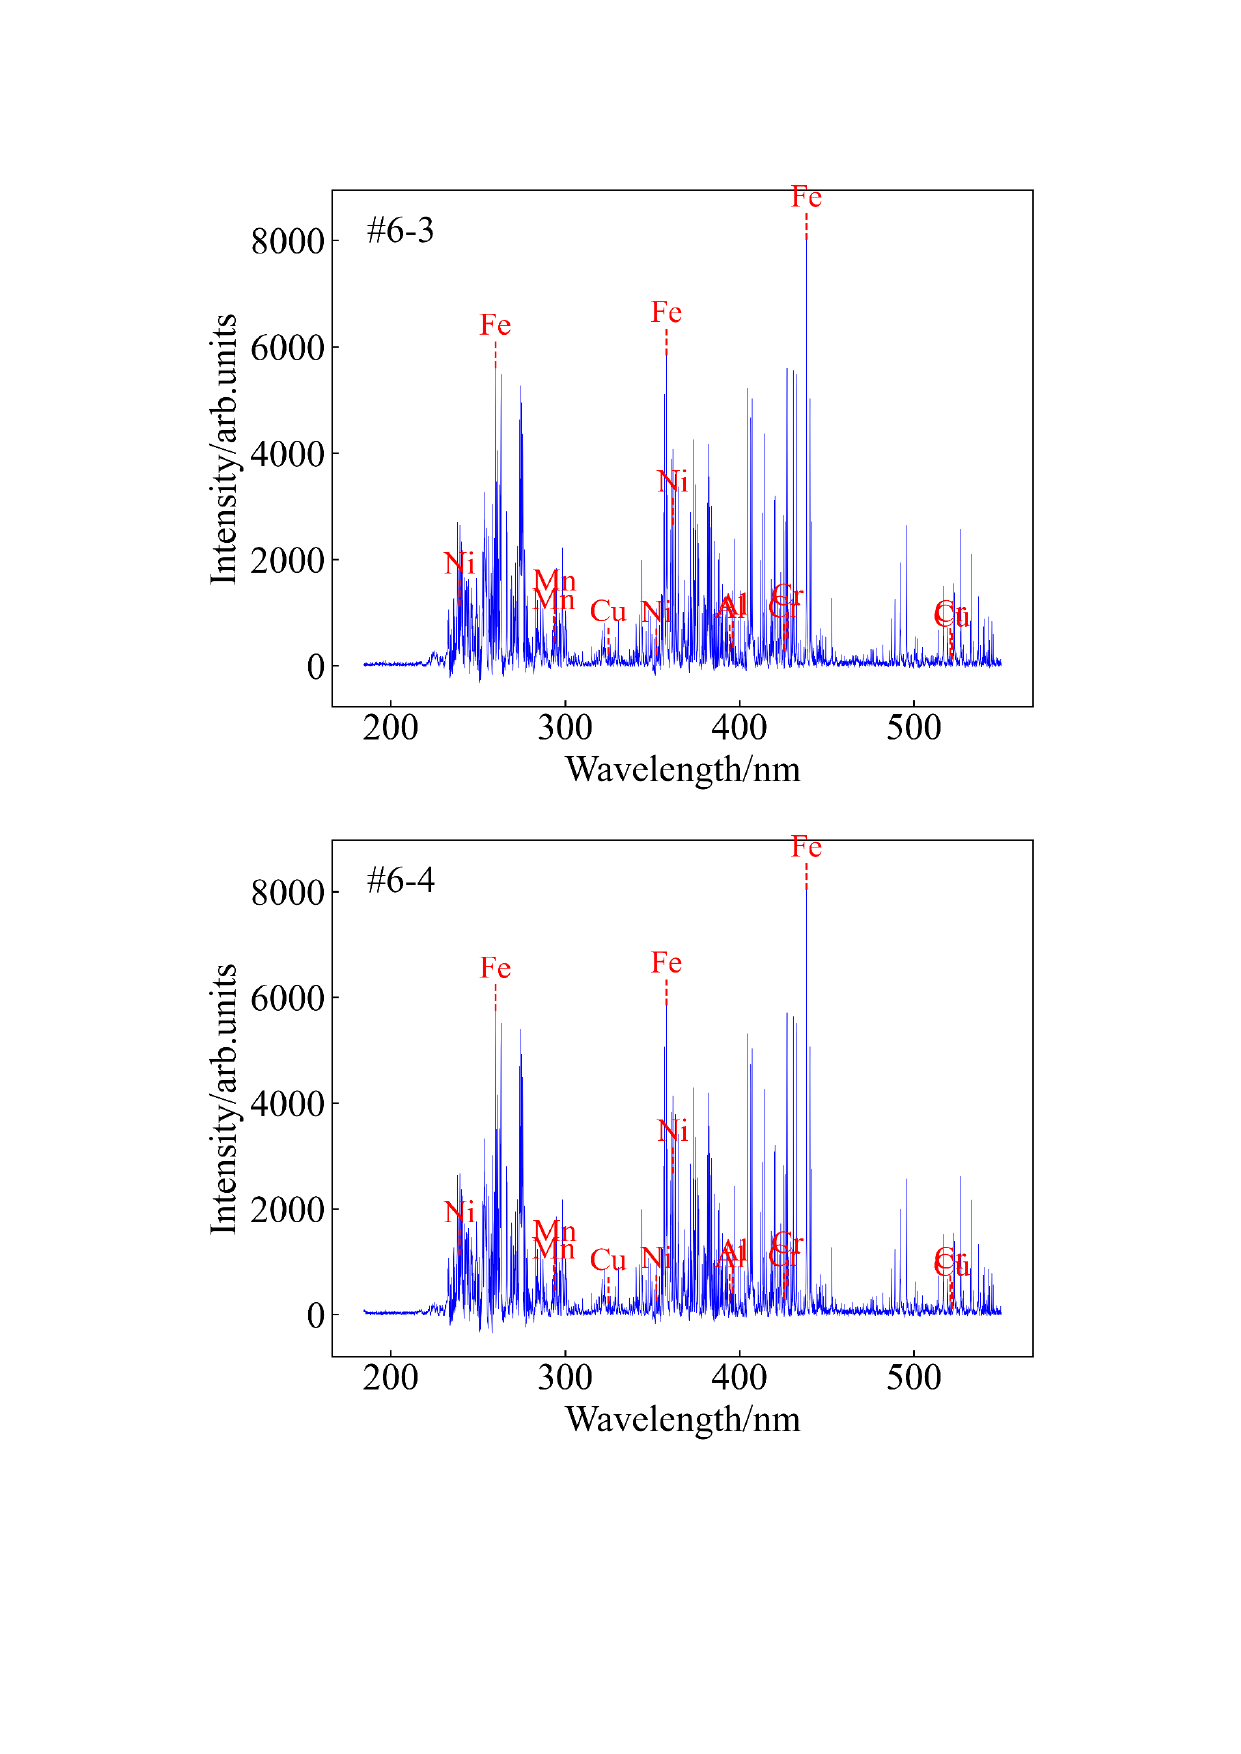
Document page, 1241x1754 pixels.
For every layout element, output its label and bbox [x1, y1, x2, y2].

picture [187, 812, 1053, 1461]
picture [187, 162, 1053, 811]
